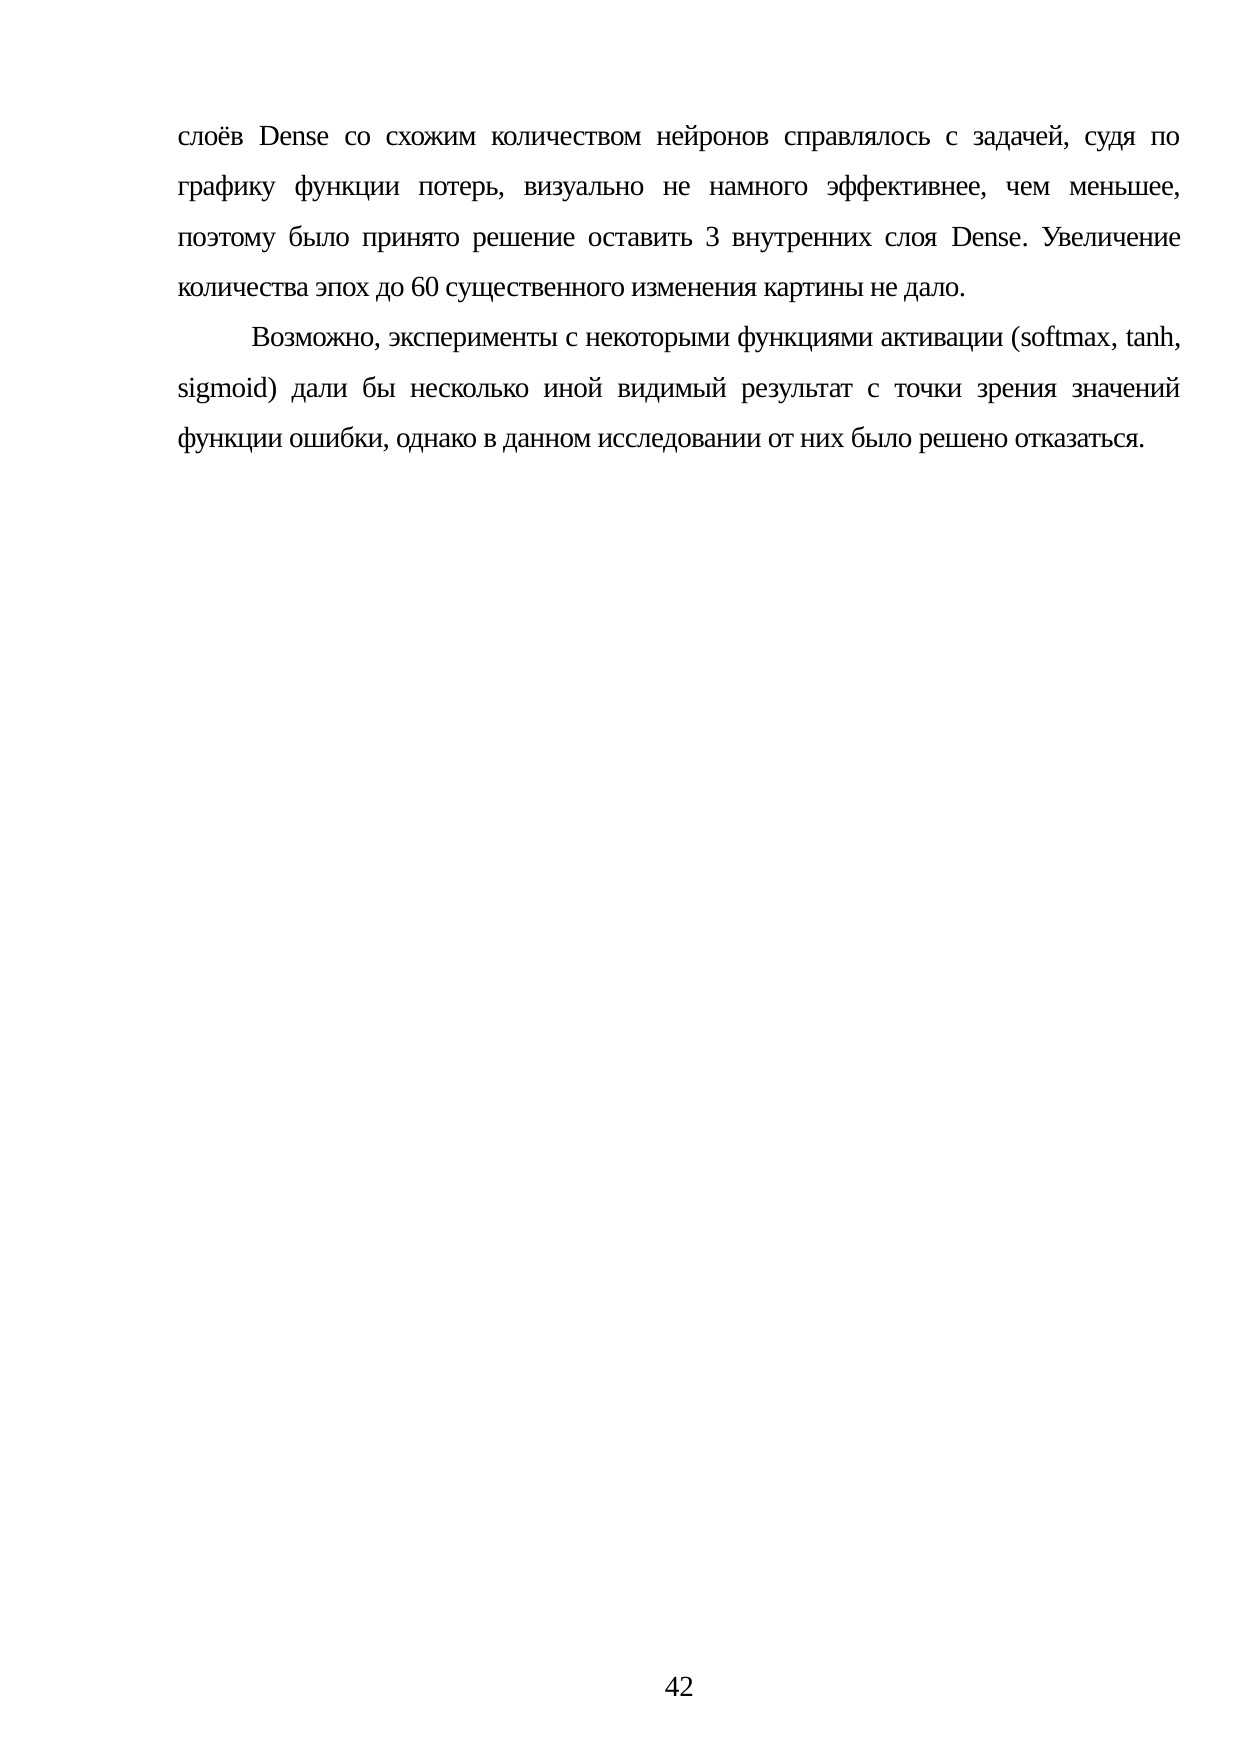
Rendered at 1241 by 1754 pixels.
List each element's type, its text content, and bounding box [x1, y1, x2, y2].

text Возможно, эксперименты с некоторыми функциями активации (softmax, tanh, sigmoid) дали бы несколько иной видимый результат с точки зрения значений функции ошибки, однако в данном исследовании от них было решено отказаться. [177, 319, 1181, 453]
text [177, 118, 1181, 303]
